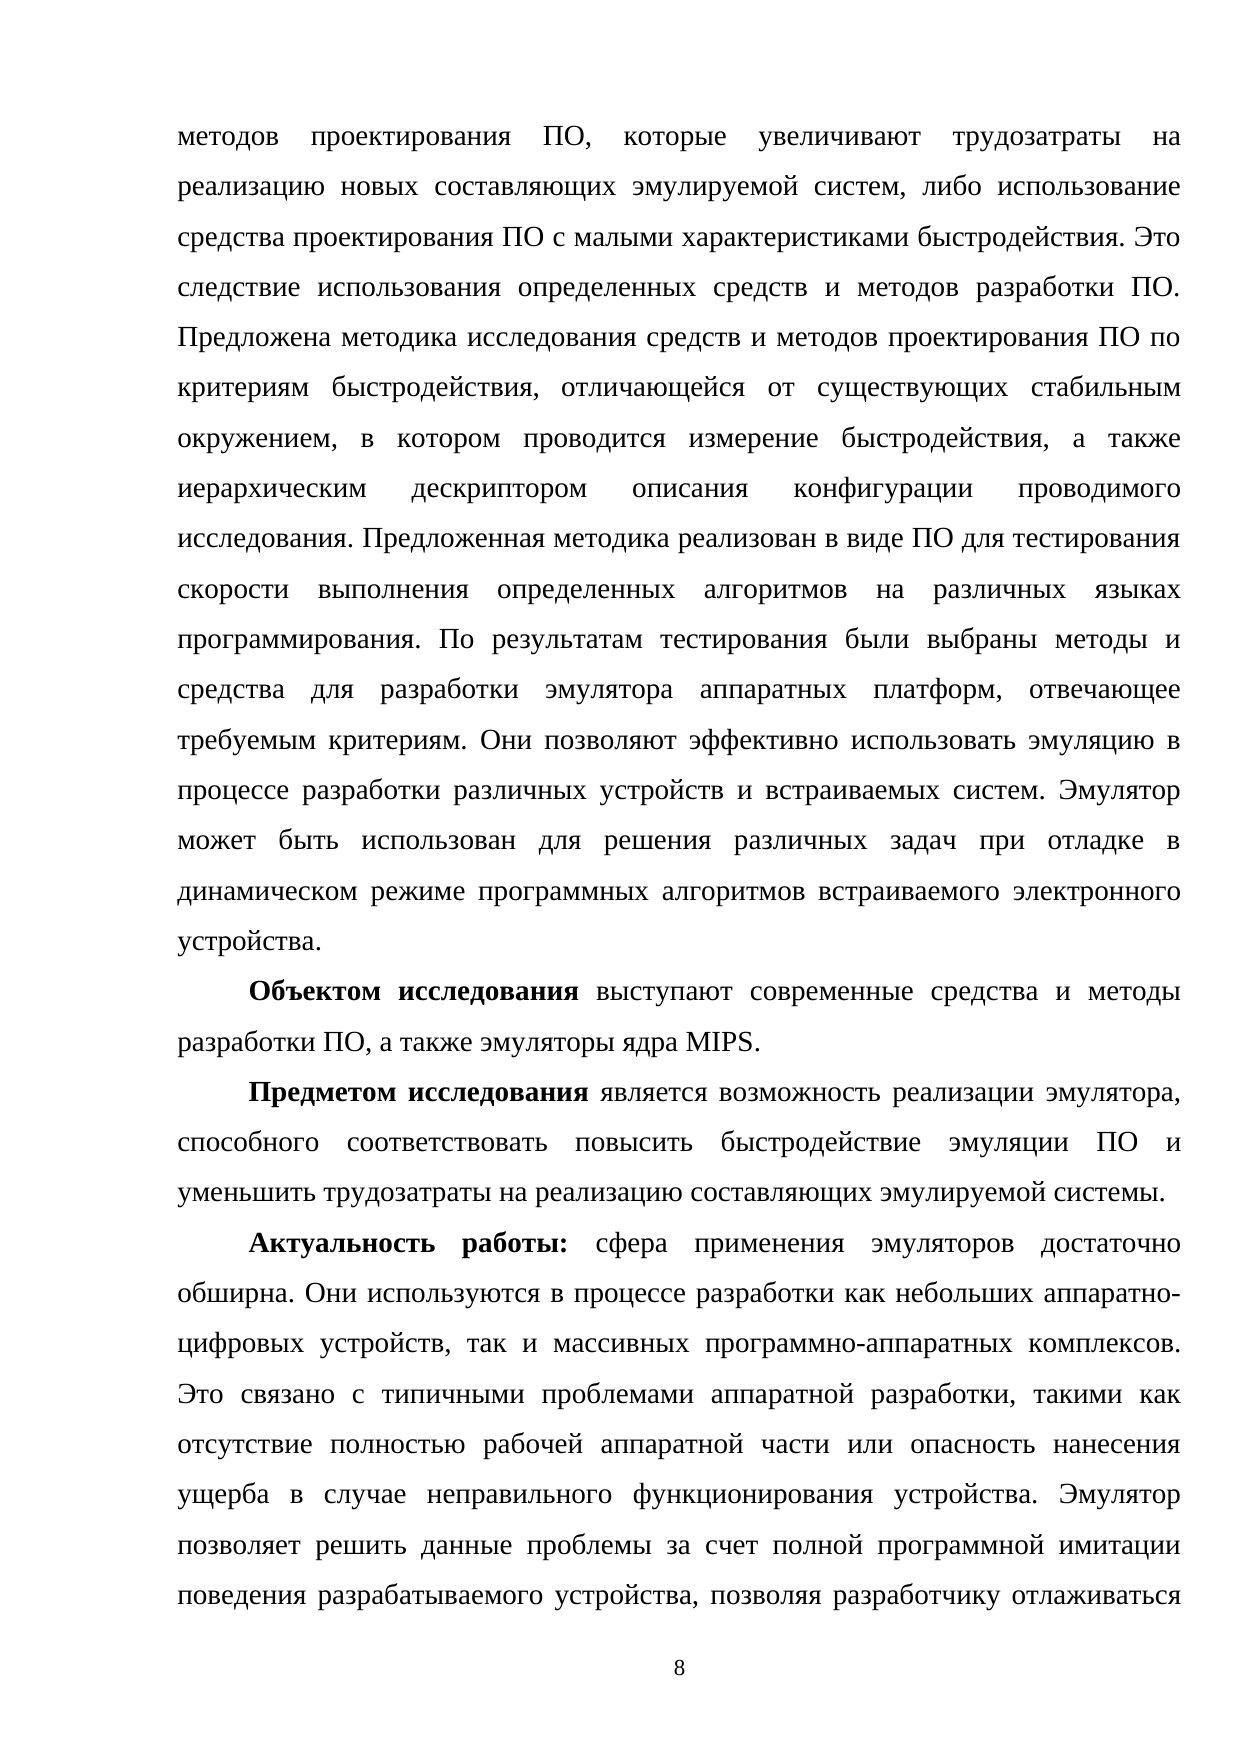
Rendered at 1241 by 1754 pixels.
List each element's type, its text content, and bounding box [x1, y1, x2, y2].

text Предметом исследования является возможность реализации эмулятора, способного соответствовать повысить быстродействие эмуляции ПО и уменьшить трудозатраты на реализацию составляющих эмулируемой системы. [177, 1074, 1182, 1208]
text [177, 118, 1182, 957]
text Объектом исследования выступают современные средства и методы разработки ПО, а также эмуляторы ядра MIPS. [177, 973, 1182, 1057]
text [177, 1225, 1182, 1611]
